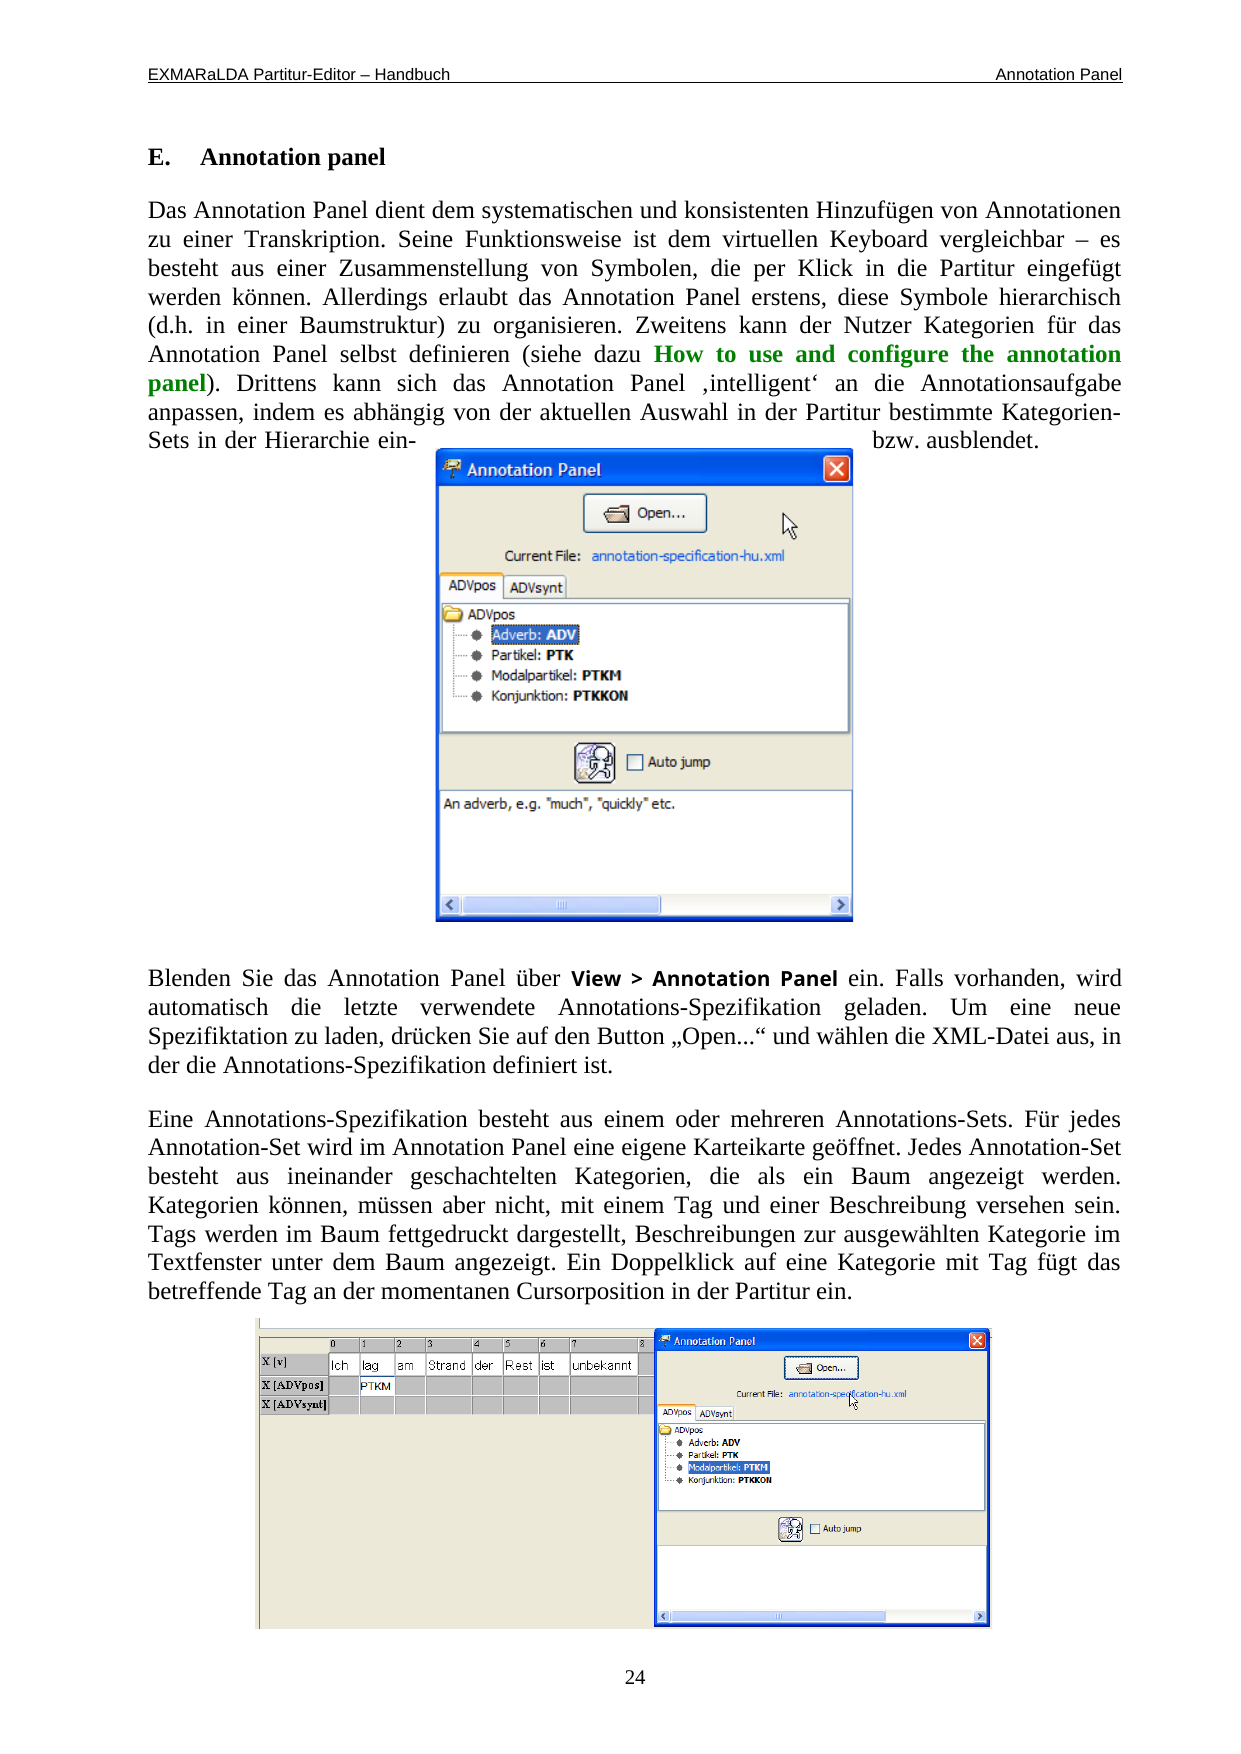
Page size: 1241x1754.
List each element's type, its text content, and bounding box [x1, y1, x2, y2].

picture [434, 448, 853, 920]
text Blenden Sie das Annotation Panel über View > Annotation Panel ein. Falls vorhanden, wird automatisch die letzte verwendete Annotations-Spezifikation geladen. Um eine neue Spezifiktation zu laden, drücken Sie auf den Button „Open...“ und wählen die XML-Datei aus, in der die Annotations-Spezifikation definiert ist. [148, 963, 1122, 1079]
picture [254, 1318, 992, 1628]
text Das Annotation Panel dient dem systematischen und konsistenten Hinzufügen von Annotationen zu einer Transkription. Seine Funktionsweise ist dem virtuellen Keyboard vergleichbar – es besteht aus einer Zusammenstellung von Symbolen, die per Klick in die Partitur eingefügt werden können. Allerdings erlaubt das Annotation Panel erstens, diese Symbole hierarchisch (d.h. in einer Baumstruktur) zu organisieren. Zweitens kann der Nutzer Kategorien für das Annotation Panel selbst definieren (siehe dazu How to use and configure the annotation panel). Drittens kann sich das Annotation Panel ‚intelligent‘ an die Annotationsaufgabe anpassen, indem es abhängig von der aktuellen Auswahl in der Partitur bestimmte Kategorien-Sets in der Hierarchie ein- bzw. ausblendet. [148, 196, 1122, 454]
subtitle Annotation panel [148, 142, 1122, 171]
text Eine Annotations-Spezifikation besteht aus einem oder mehreren Annotations-Sets. Für jedes Annotation-Set wird im Annotation Panel eine eigene Karteikarte geöffnet. Jedes Annotation-Set besteht aus ineinander geschachtelten Kategorien, die als ein Baum angezeigt werden. Kategorien können, müssen aber nicht, mit einem Tag und einer Beschreibung versehen sein. Tags werden im Baum fettgedruckt dargestellt, Beschreibungen zur ausgewählten Kategorie im Textfenster unter dem Baum angezeigt. Ein Doppelklick auf eine Kategorie mit Tag fügt das betreffende Tag an der momentanen Cursorposition in der Partitur ein. [148, 1104, 1122, 1305]
